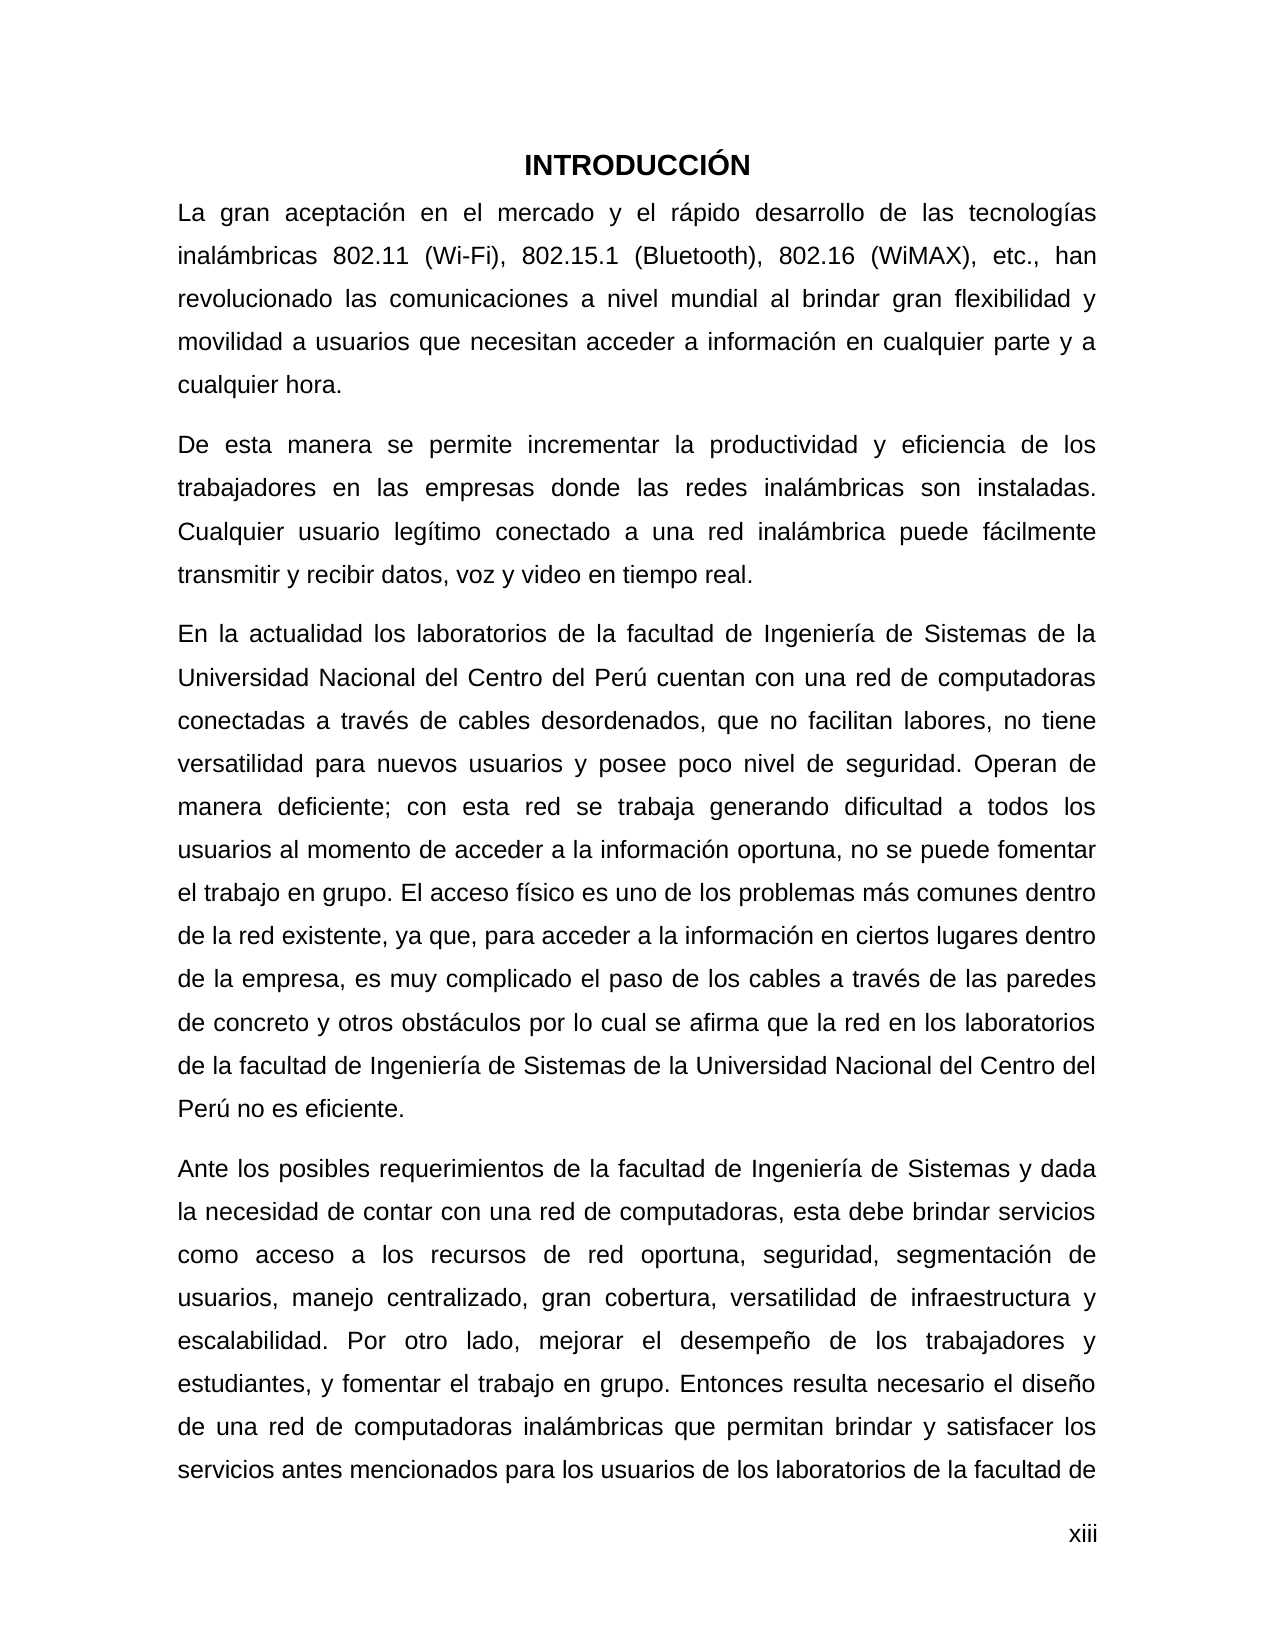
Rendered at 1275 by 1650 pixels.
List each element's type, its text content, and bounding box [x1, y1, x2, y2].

text En la actualidad los laboratorios de la facultad de Ingeniería de Sistemas de la Universidad Nacional del Centro del Perú cuentan con una red de computadoras conectadas a través de cables desordenados, que no facilitan labores, no tiene versatilidad para nuevos usuarios y posee poco nivel de seguridad. Operan de manera deficiente; con esta red se trabaja generando dificultad a todos los usuarios al momento de acceder a la información oportuna, no se puede fomentar el trabajo en grupo. El acceso físico es uno de los problemas más comunes dentro de la red existente, ya que, para acceder a la información en ciertos lugares dentro de la empresa, es muy complicado el paso de los cables a través de las paredes de concreto y otros obstáculos por lo cual se afirma que la red en los laboratorios de la facultad de Ingeniería de Sistemas de la Universidad Nacional del Centro del Perú no es eficiente. [177, 619, 1098, 1122]
text La gran aceptación en el mercado y el rápido desarrollo de las tecnologías inalámbricas 802.11 (Wi-Fi), 802.15.1 (Bluetooth), 802.16 (WiMAX), etc., han revolucionado las comunicaciones a nivel mundial al brindar gran flexibilidad y movilidad a usuarios que necesitan acceder a información en cualquier parte y a cualquier hora. [177, 198, 1098, 399]
subtitle INTRODUCCIÓN [177, 148, 1098, 181]
text De esta manera se permite incrementar la productividad y eficiencia de los trabajadores en las empresas donde las redes inalámbricas son instaladas. Cualquier usuario legítimo conectado a una red inalámbrica puede fácilmente transmitir y recibir datos, voz y video en tiempo real. [177, 430, 1098, 588]
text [177, 1153, 1098, 1484]
